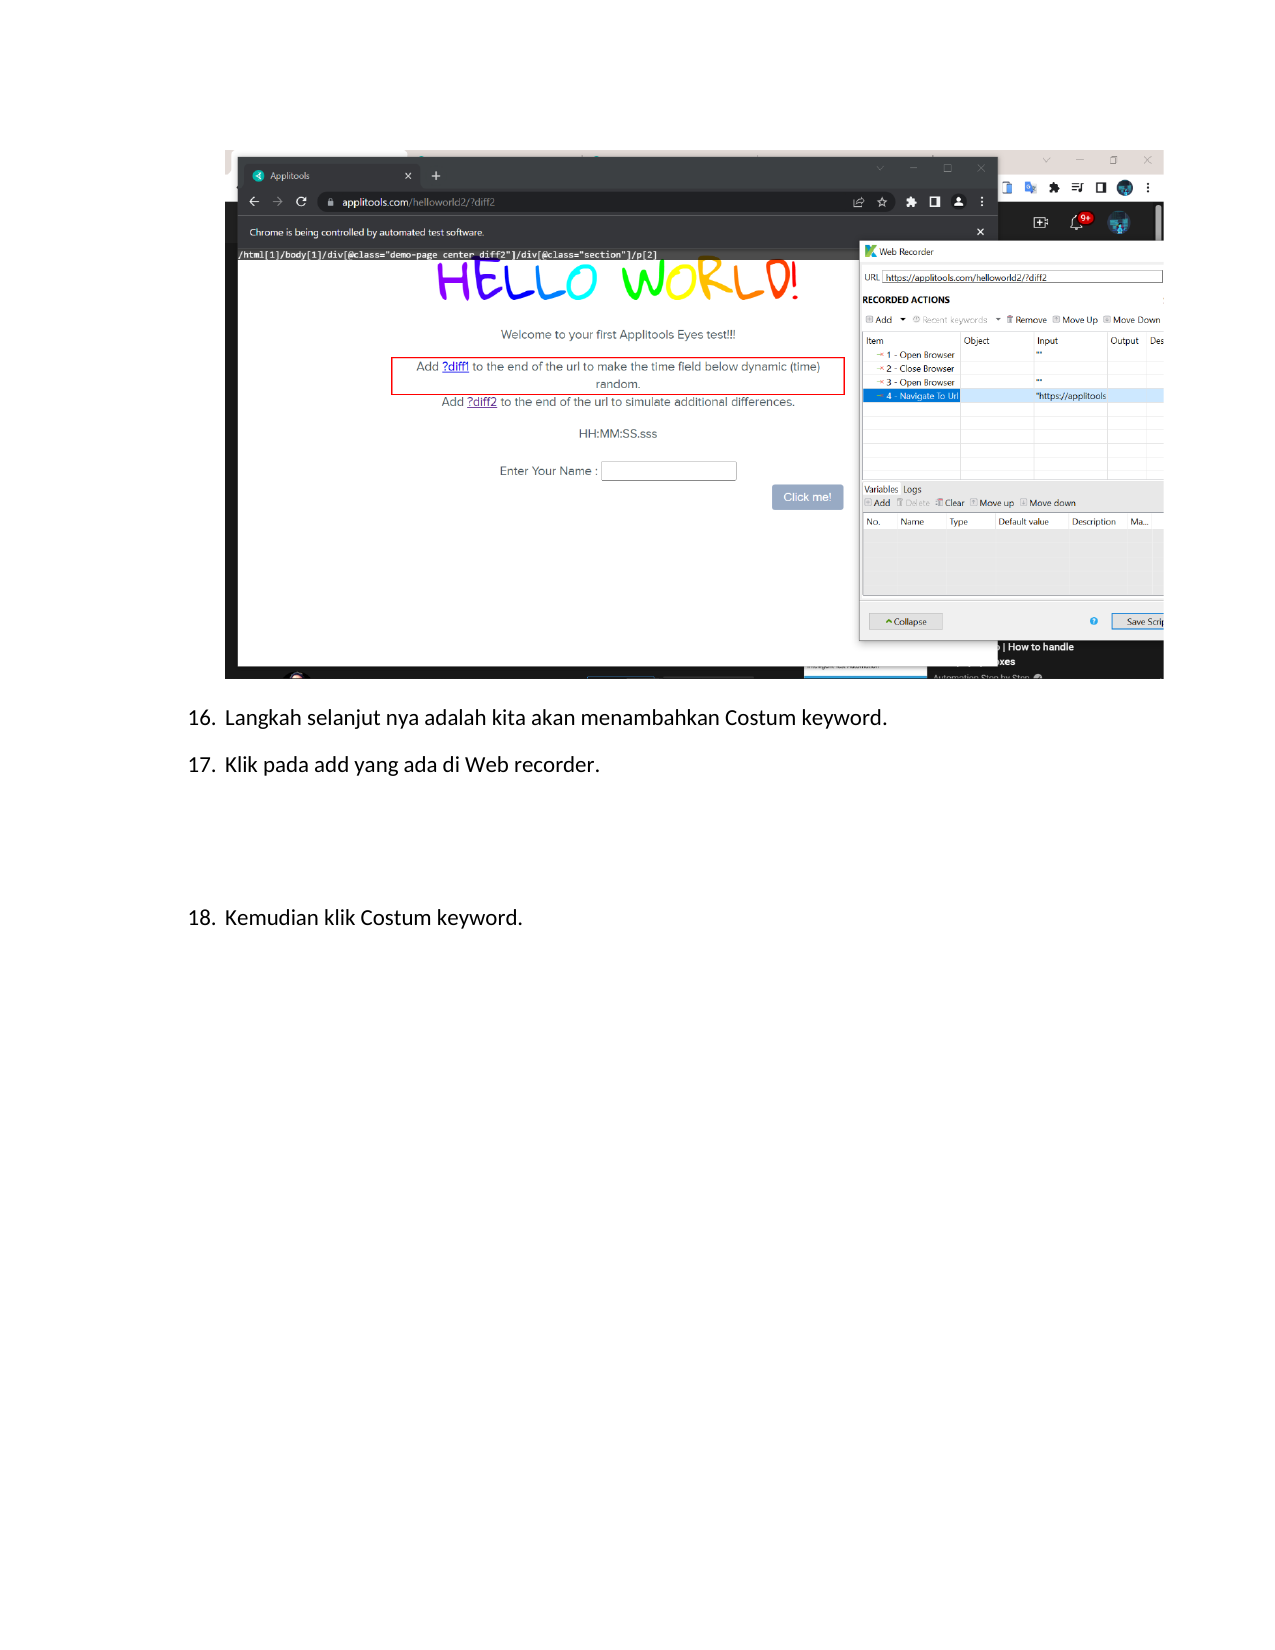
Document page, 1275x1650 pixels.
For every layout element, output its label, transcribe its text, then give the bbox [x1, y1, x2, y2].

picture [225, 150, 1164, 679]
list Langkah selanjut nya adalah kita akan menambahkan Costum keyword. [187, 703, 1125, 731]
list Klik pada add yang ada di Web recorder. [187, 750, 1125, 778]
list Kemudian klik Costum keyword. [187, 903, 1125, 931]
